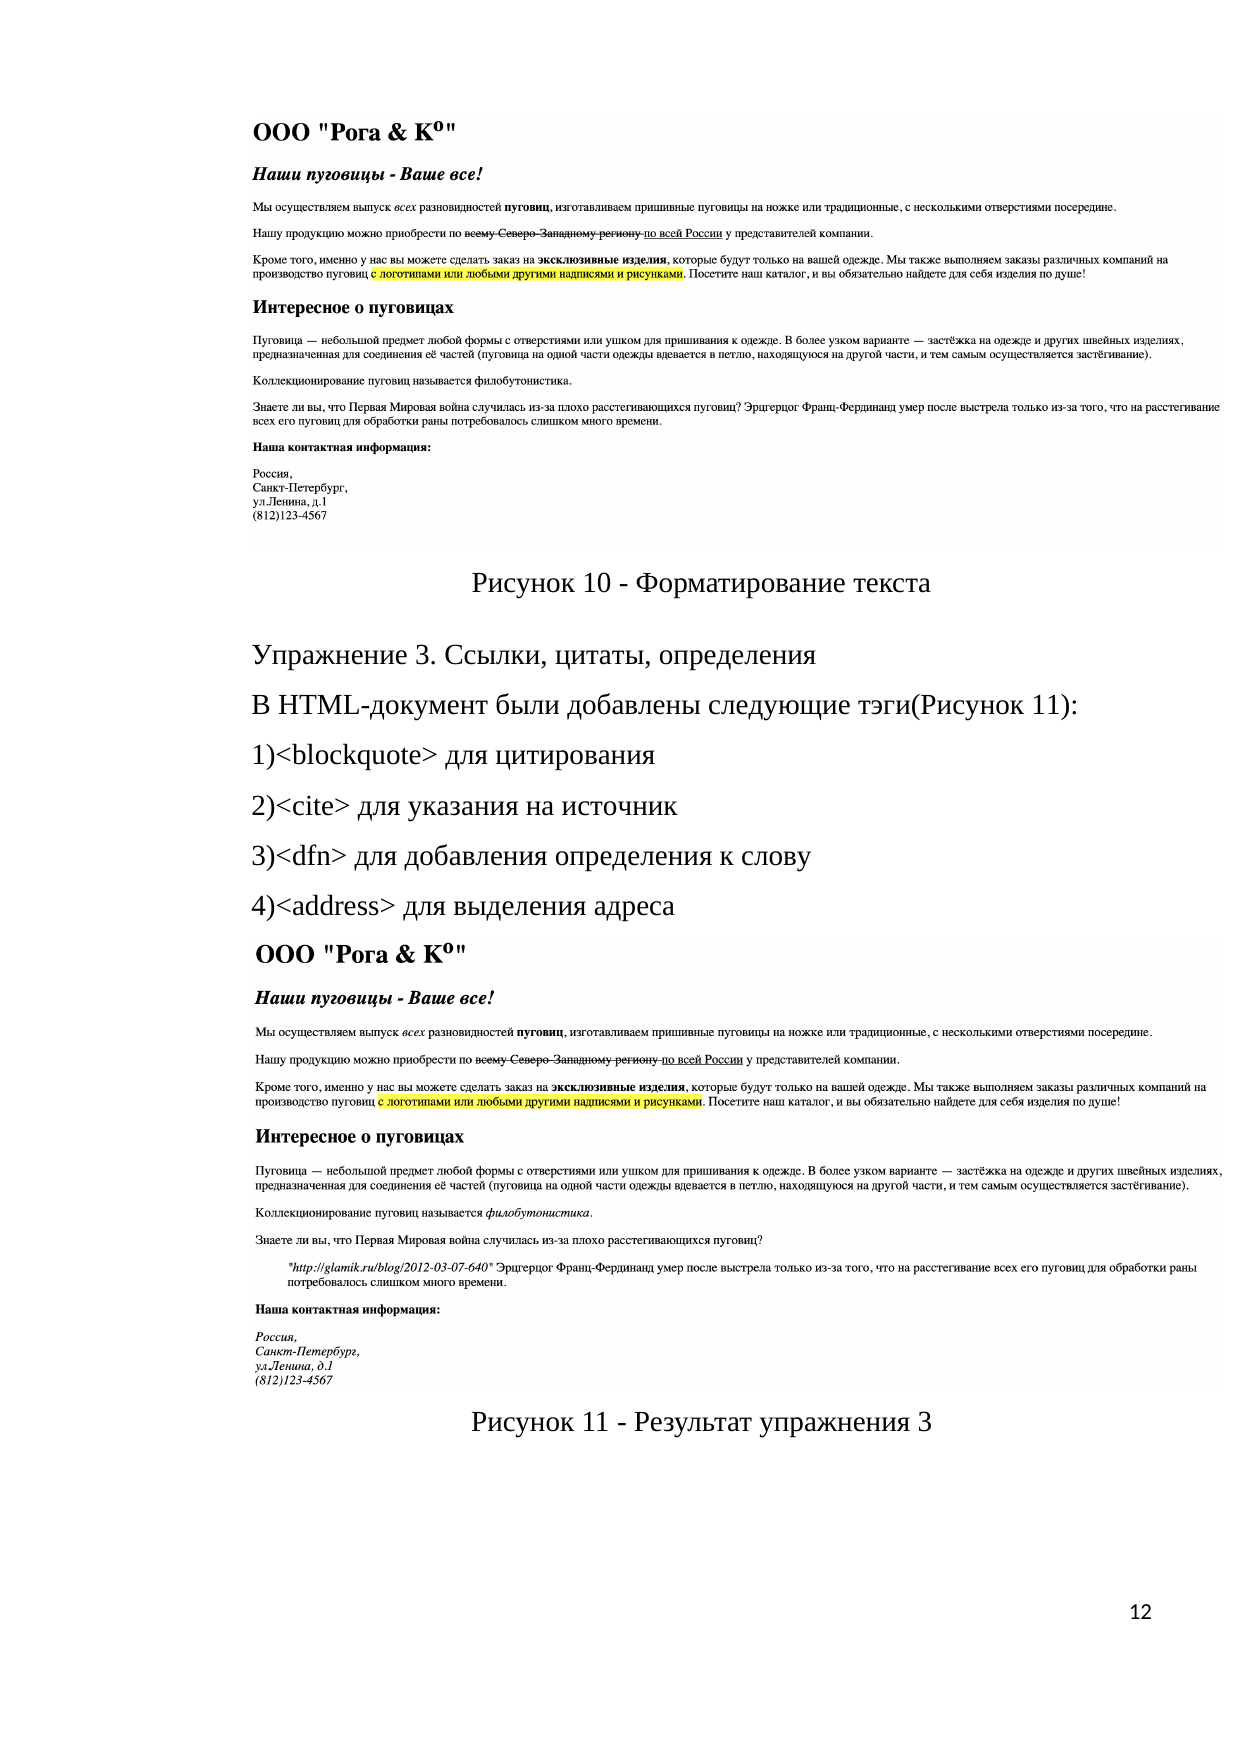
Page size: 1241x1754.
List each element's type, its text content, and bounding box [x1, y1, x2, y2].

text 2)<cite> для указания на источник [177, 788, 1152, 821]
subtitle Упражнение 3. Ссылки, цитаты, определения [177, 637, 1152, 670]
text Рисунок 11 - Результат упражнения 3 [177, 1404, 1152, 1437]
picture [251, 938, 1226, 1387]
text 3)<dfn> для добавления определения к слову [177, 838, 1152, 872]
text 4)<address> для выделения адреса [177, 888, 1152, 922]
text 1)<blockquote> для цитирования [177, 737, 1152, 771]
picture [251, 118, 1226, 549]
text Рисунок 10 - Форматирование текста [177, 566, 1152, 599]
text В HTML-документ были добавлены следующие тэги(Рисунок 11): [177, 687, 1152, 721]
